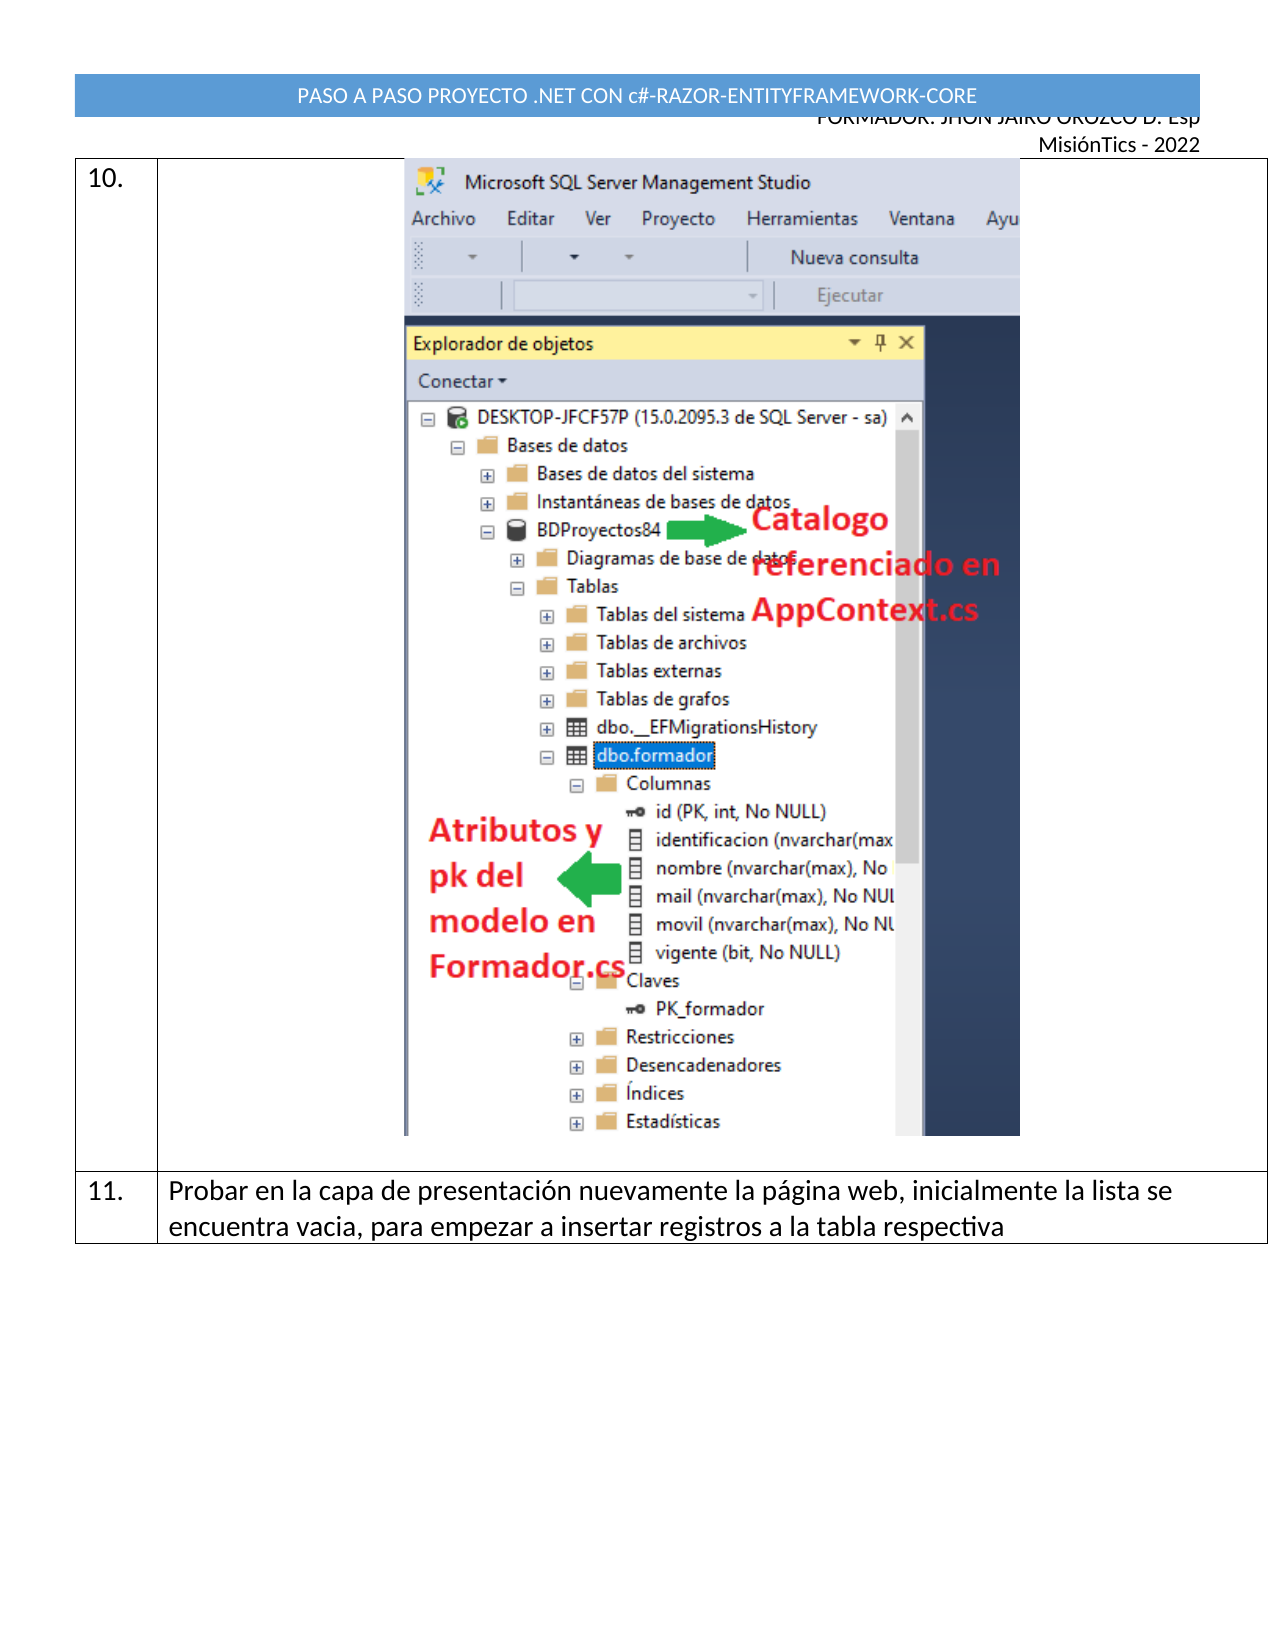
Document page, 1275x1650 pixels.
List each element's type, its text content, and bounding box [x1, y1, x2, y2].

picture [404, 158, 1020, 1136]
table_cell [158, 159, 1267, 1171]
table_cell Probar en la capa de presentación nuevamente la página web, inicialmente la lista se encuentra vacia, para empezar a insertar registros a la tabla respectiva [158, 1172, 1267, 1243]
table_cell [76, 159, 157, 1171]
table_cell [76, 1172, 157, 1243]
